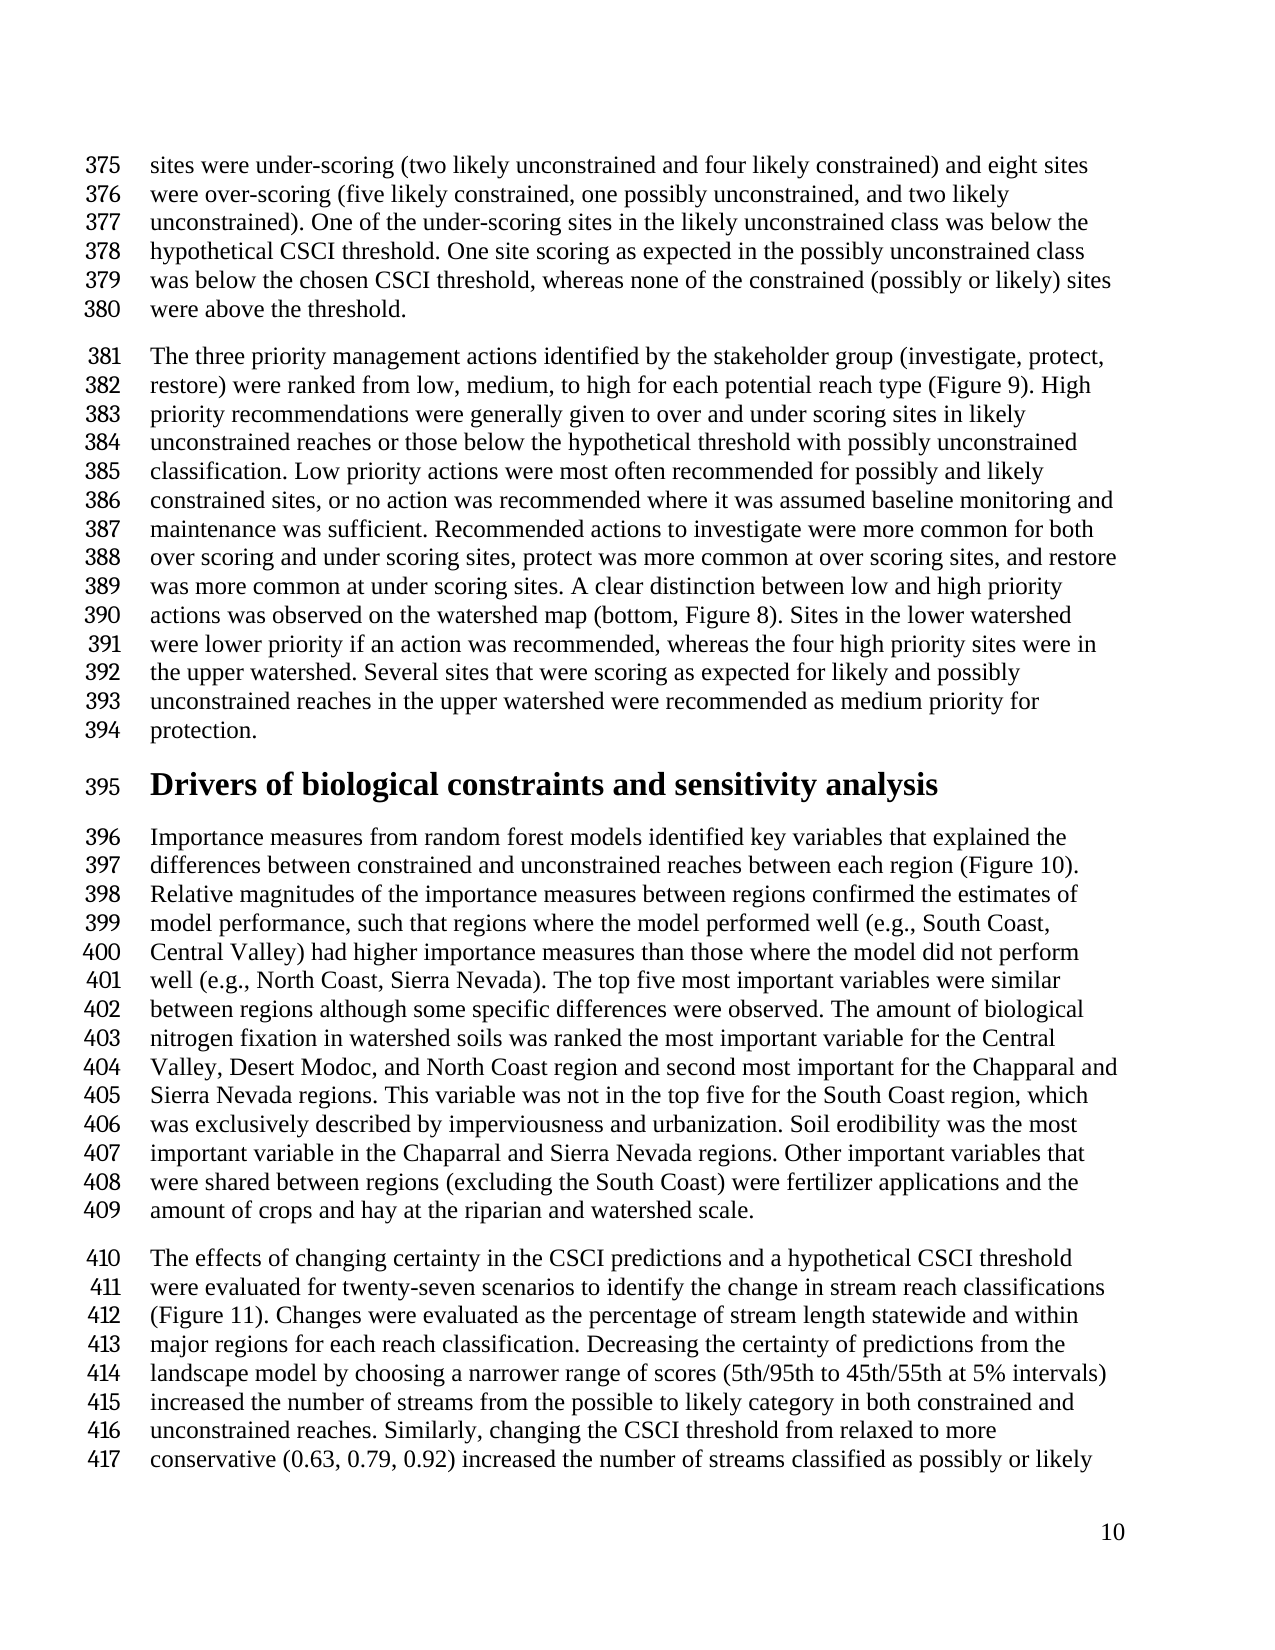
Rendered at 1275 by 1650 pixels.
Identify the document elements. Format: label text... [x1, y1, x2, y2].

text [150, 150, 1125, 322]
text The three priority management actions identified by the stakeholder group (investigate, protect, restore) were ranked from low, medium, to high for each potential reach type (Figure 9). High priority recommendations were generally given to over and under scoring sites in likely unconstrained reaches or those below the hypothetical threshold with possibly unconstrained classification. Low priority actions were most often recommended for possibly and likely constrained sites, or no action was recommended where it was assumed baseline monitoring and maintenance was sufficient. Recommended actions to investigate were more common for both over scoring and under scoring sites, protect was more common at over scoring sites, and restore was more common at under scoring sites. A clear distinction between low and high priority actions was observed on the watershed map (bottom, Figure 8). Sites in the lower watershed were lower priority if an action was recommended, whereas the four high priority sites were in the upper watershed. Several sites that were scoring as expected for likely and possibly unconstrained reaches in the upper watershed were recommended as medium priority for protection. [150, 341, 1125, 744]
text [150, 1243, 1125, 1473]
subtitle Drivers of biological constraints and sensitivity analysis [150, 764, 1125, 803]
text Importance measures from random forest models identified key variables that explained the differences between constrained and unconstrained reaches between each region (Figure 10). Relative magnitudes of the importance measures between regions confirmed the estimates of model performance, such that regions where the model performed well (e.g., South Coast, Central Valley) had higher importance measures than those where the model did not perform well (e.g., North Coast, Sierra Nevada). The top five most important variables were similar between regions although some specific differences were observed. The amount of biological nitrogen fixation in watershed soils was ranked the most important variable for the Central Valley, Desert Modoc, and North Coast region and second most important for the Chapparal and Sierra Nevada regions. This variable was not in the top five for the South Coast region, which was exclusively described by imperviousness and urbanization. Soil erodibility was the most important variable in the Chaparral and Sierra Nevada regions. Other important variables that were shared between regions (excluding the South Coast) were fertilizer applications and the amount of crops and hay at the riparian and watershed scale. [150, 822, 1125, 1224]
